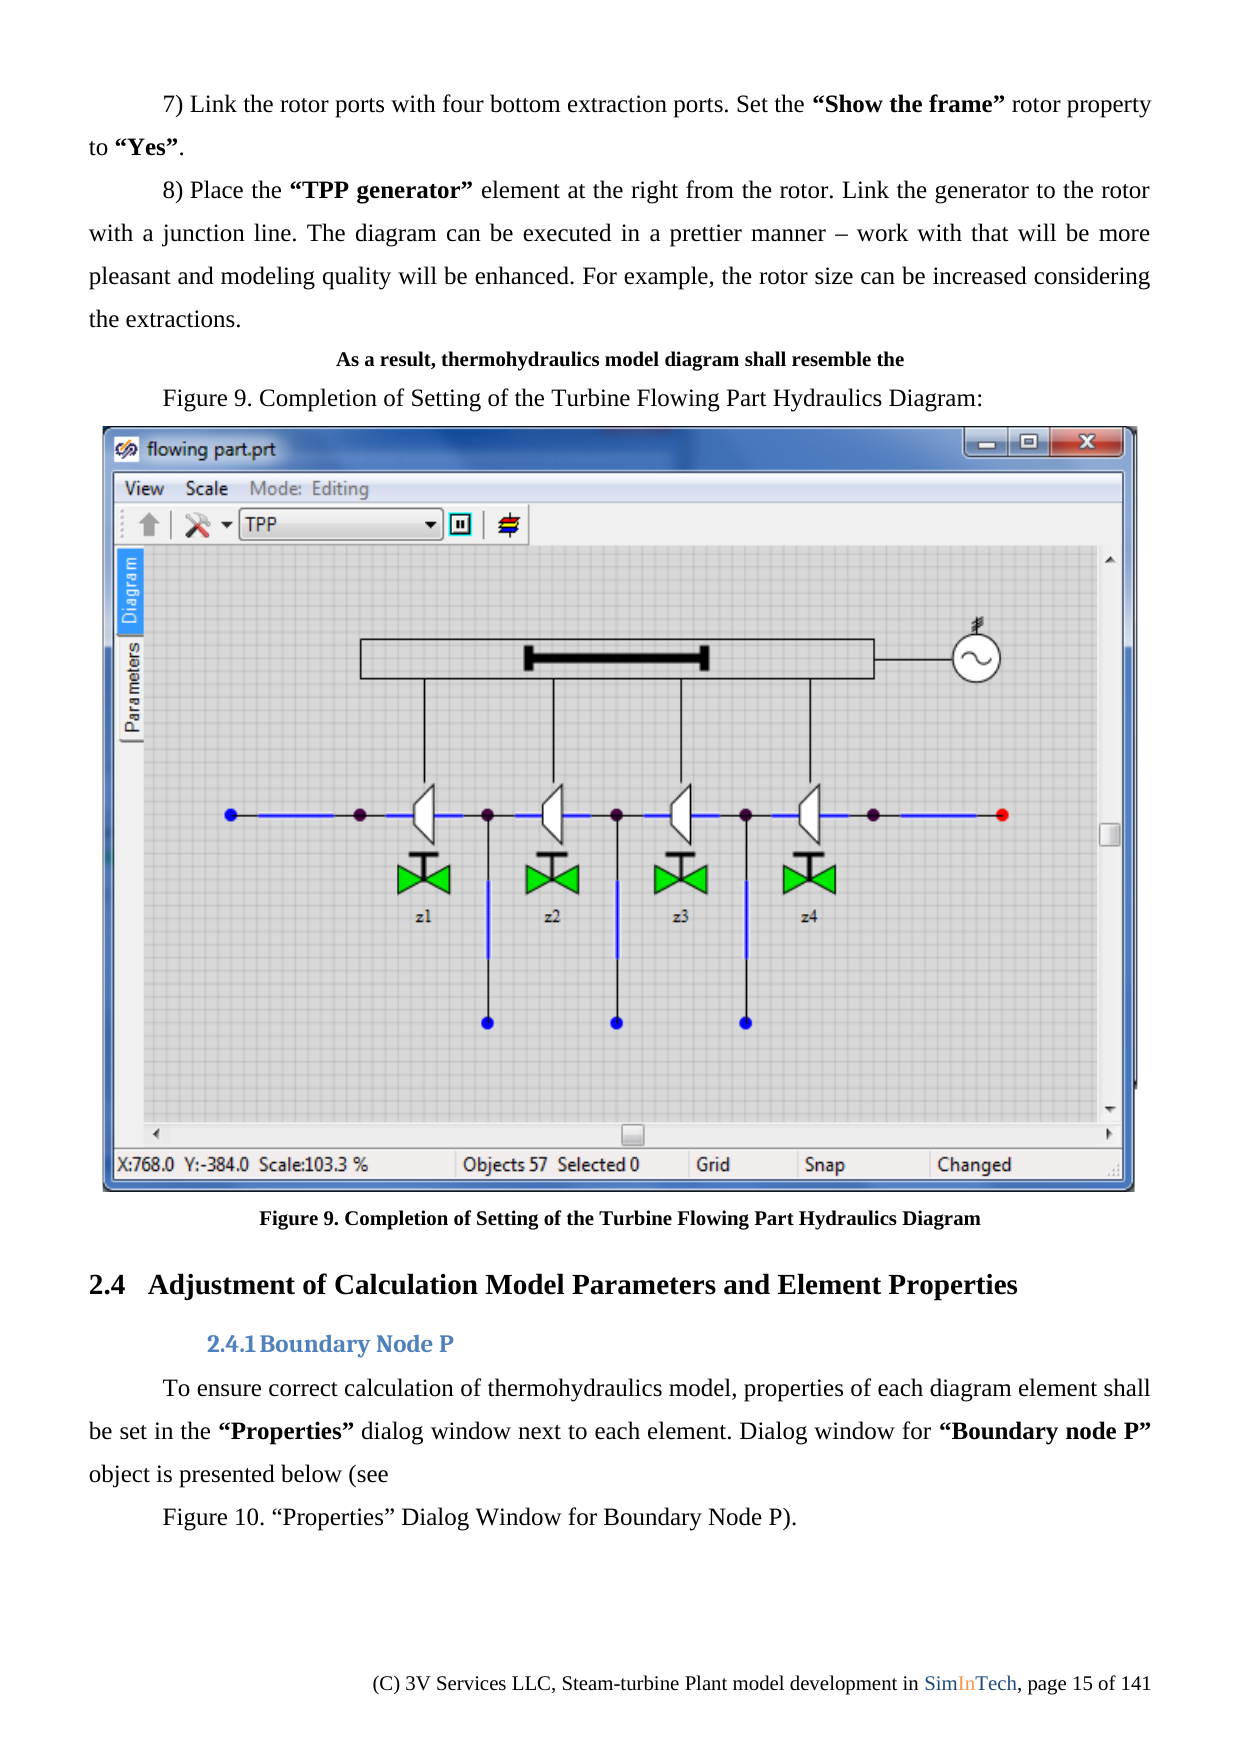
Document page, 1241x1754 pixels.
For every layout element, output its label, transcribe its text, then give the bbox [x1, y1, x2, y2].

subtitle Boundary Node P [207, 1330, 1152, 1358]
subtitle Adjustment of Calculation Model Parameters and Element Properties [89, 1267, 1152, 1301]
text As a result, thermohydraulics model diagram shall resemble the Figure 12. Completion of Setting of the Turbine Flowing Part Hydraulics Diagram [89, 347, 1152, 371]
list Place the “TPP generator” element at the right from the rotor. Link the generator to the rotor with a junction line. The diagram can be executed in a prettier manner – work with that will be more pleasant and modeling quality will be enhanced. For example, the rotor size can be increased considering the extractions. [89, 175, 1152, 333]
text To ensure correct calculation of thermohydraulics model, properties of each diagram element shall be set in the “Properties” dialog window next to each element. Dialog window for “Boundary node P” object is presented below (see Figure 13. “Properties” Dialog Window for Boundary Node P [89, 1373, 1152, 1488]
picture [102, 426, 1138, 1192]
list Link the rotor ports with four bottom extraction ports. Set the “Show the frame” rotor property to “Yes”. [89, 89, 1152, 161]
